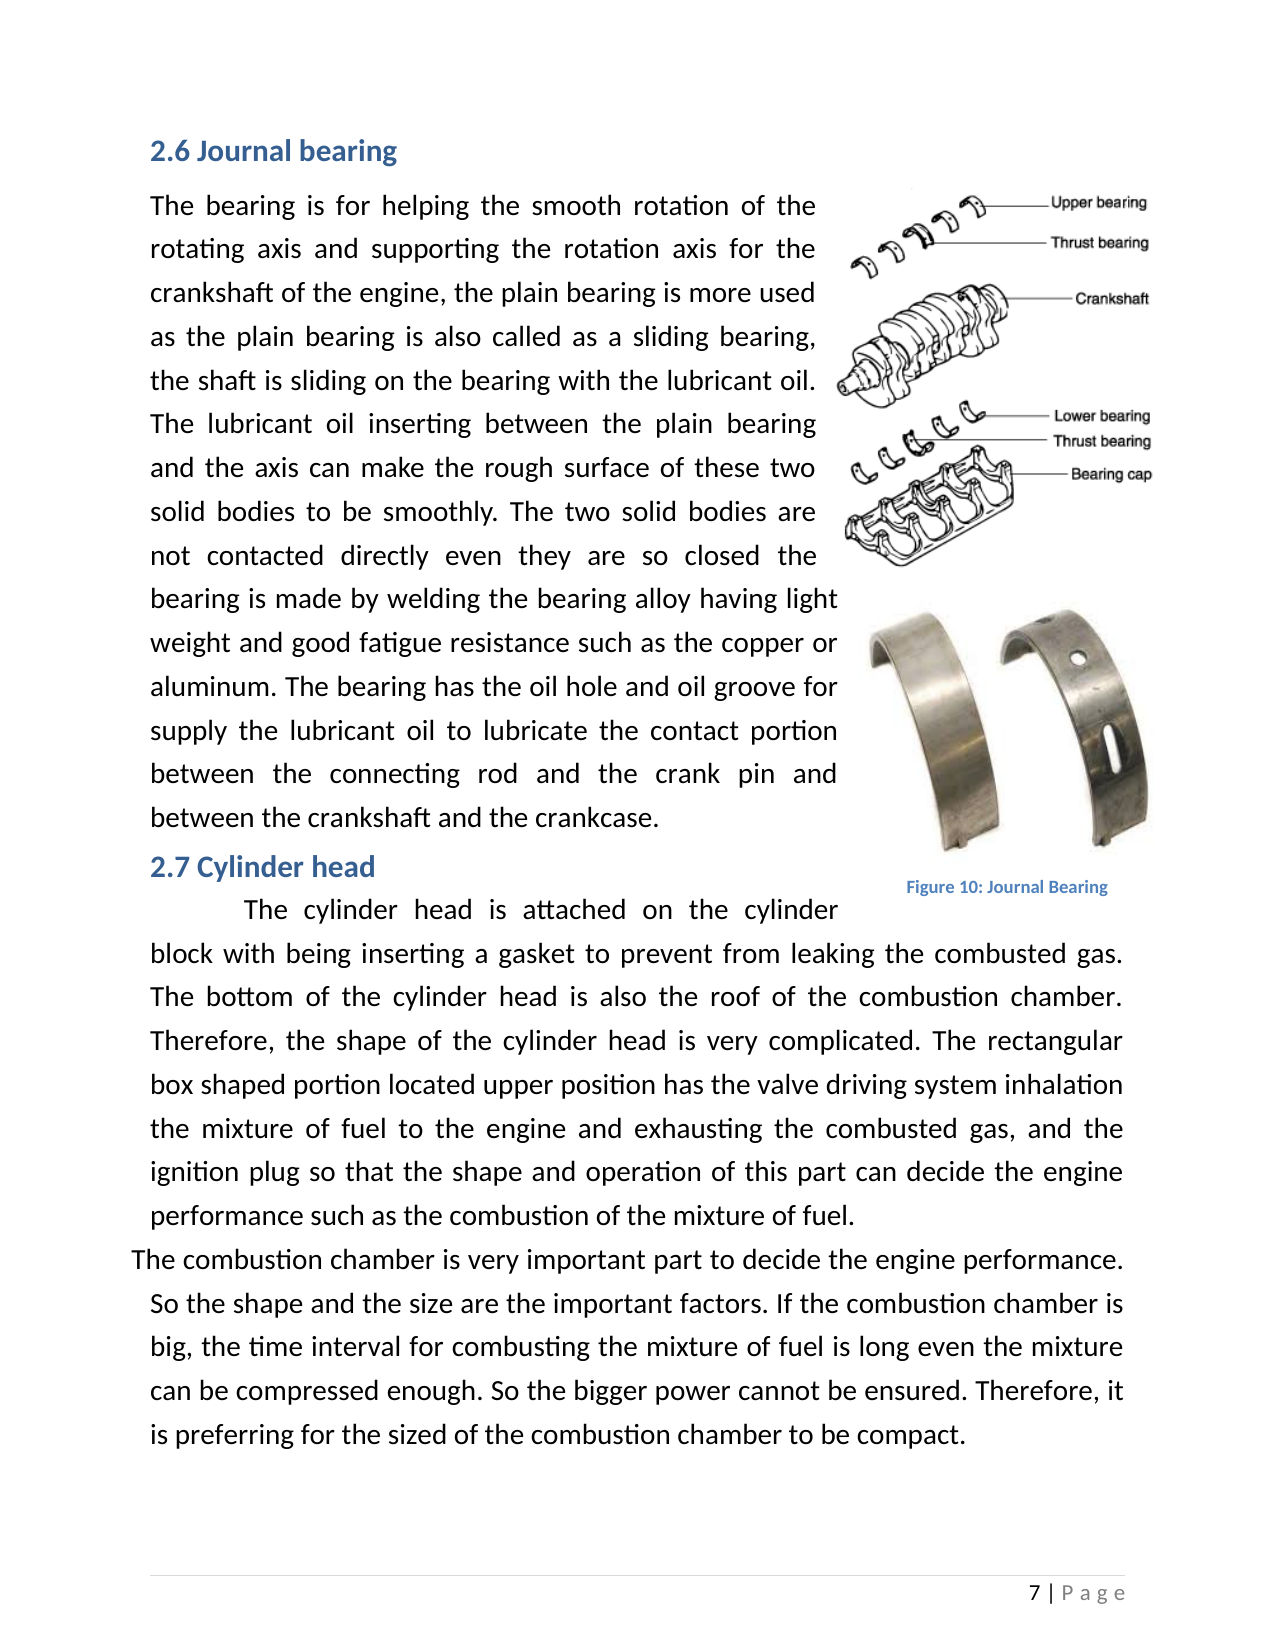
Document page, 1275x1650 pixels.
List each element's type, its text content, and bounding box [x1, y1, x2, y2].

subtitle 2.6 Journal bearing [150, 131, 1125, 169]
text The combustion chamber is very important part to decide the engine performance. So the shape and the size are the important factors. If the combustion chamber is big, the time interval for combusting the mixture of fuel is long even the mixture can be compressed enough. So the bigger power cannot be ensured. Therefore, it is preferring for the sized of the combustion chamber to be compact. [131, 1241, 1125, 1452]
picture [835, 188, 1160, 575]
text The bearing is for helping the smooth rotation of the rotating axis and supporting the rotation axis for the crankshaft of the engine, the plain bearing is more used as the plain bearing is also called as a sliding bearing, the shaft is sliding on the bearing with the lubricant oil. The lubricant oil inserting between the plain bearing and the axis can make the rough surface of these two solid bodies to be smoothly. The two solid bodies are not contacted directly even they are so closed the bearing is made by welding the bearing alloy having light weight and good fatigue resistance such as the copper or aluminum. The bearing has the oil hole and oil groove for supply the lubricant oil to lubricate the contact portion between the connecting rod and the crank pin and between the crankshaft and the crankcase. [150, 187, 1125, 835]
text The cylinder head is attached on the cylinder block with being inserting a gasket to prevent from leaking the combusted gas. The bottom of the cylinder head is also the roof of the combustion chamber. Therefore, the shape of the cylinder head is very complicated. The rectangular box shaped portion located upper position has the valve driving system inhalation the mixture of fuel to the engine and exhausting the combusted gas, and the ignition plug so that the shape and operation of this part can decide the engine performance such as the combustion of the mixture of fuel. [150, 891, 1125, 1233]
picture [857, 592, 1157, 869]
subtitle 2.7 Cylinder head [150, 847, 1125, 885]
